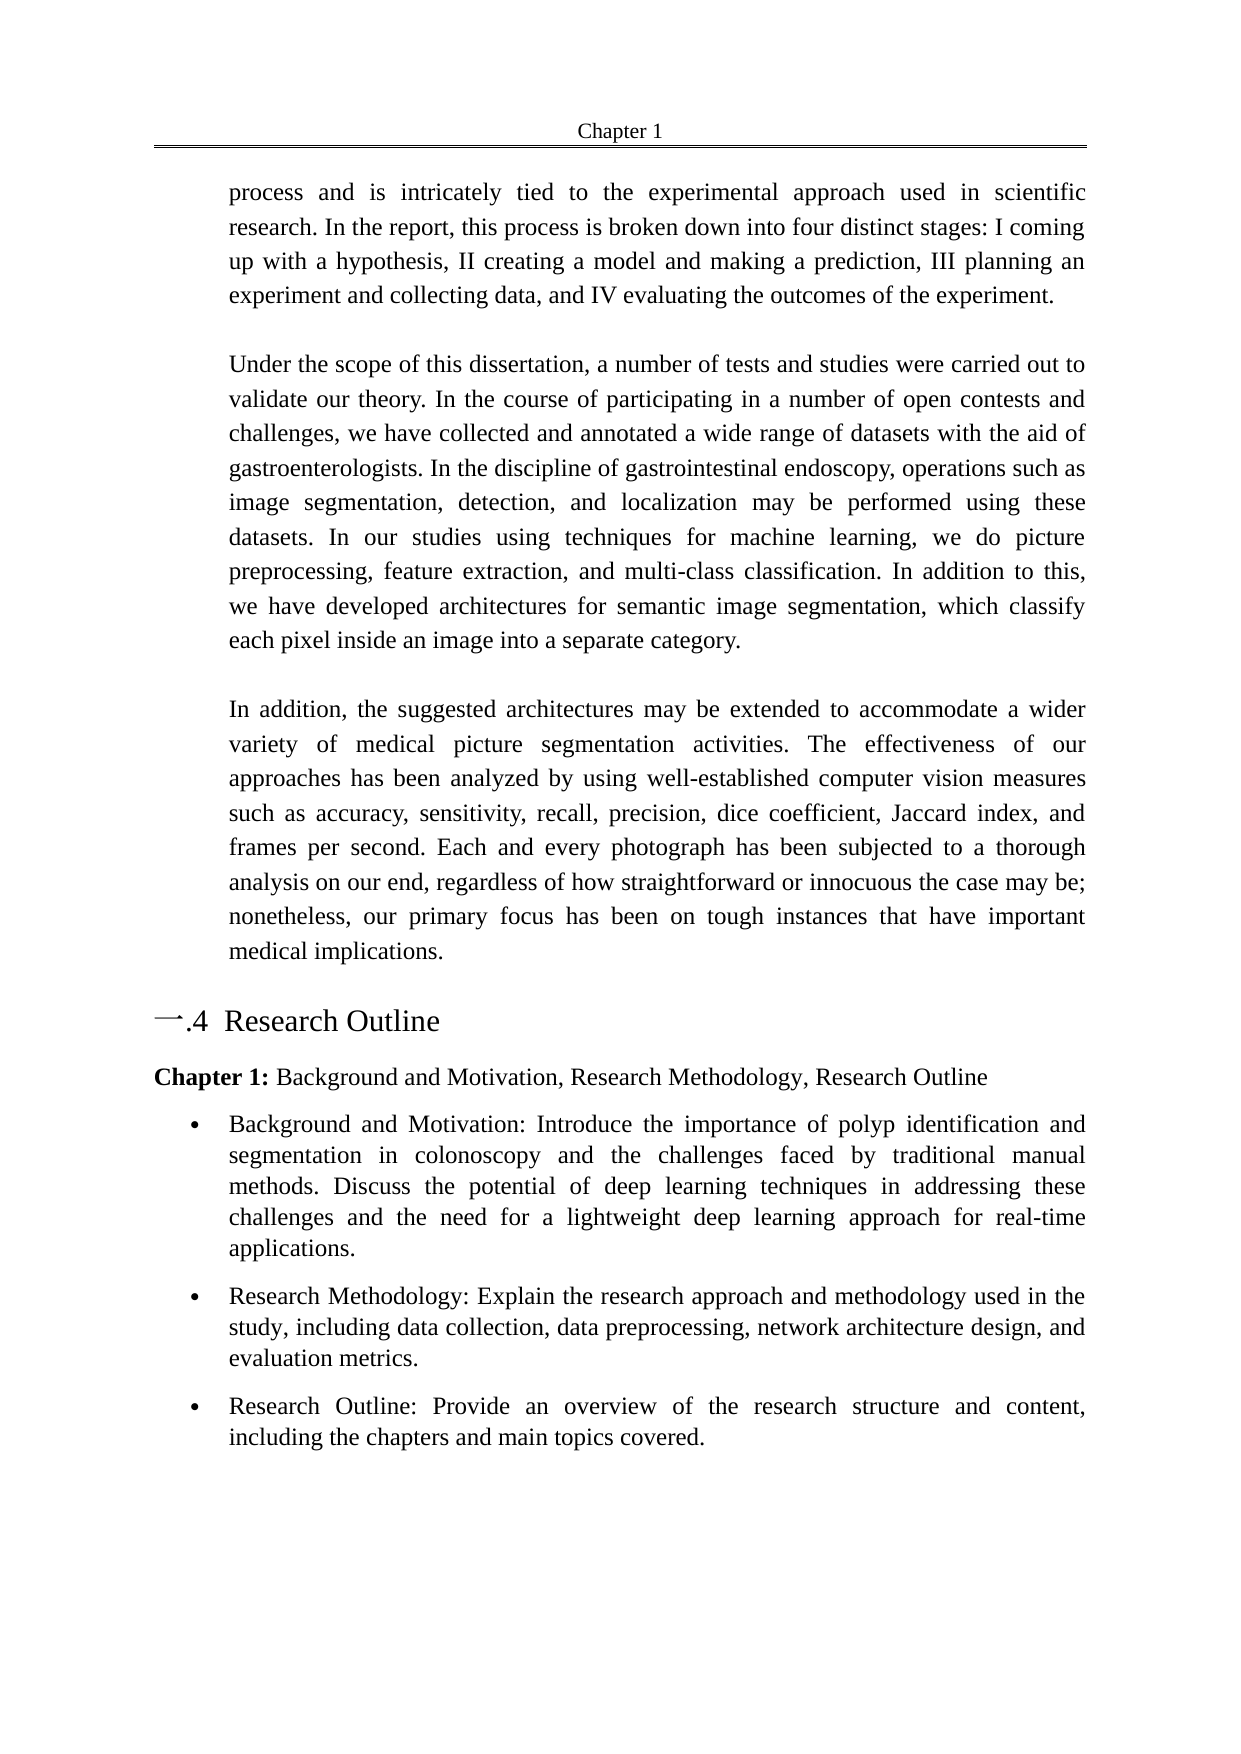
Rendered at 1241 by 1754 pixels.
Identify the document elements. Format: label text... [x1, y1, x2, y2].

text In addition, the suggested architectures may be extended to accommodate a wider variety of medical picture segmentation activities. The effectiveness of our approaches has been analyzed by using well-established computer vision measures such as accuracy, sensitivity, recall, precision, dice coefficient, Jaccard index, and frames per second. Each and every photograph has been subjected to a thorough analysis on our end, regardless of how straightforward or innocuous the case may be; nonetheless, our primary focus has been on tough instances that have important medical implications. [228, 694, 1087, 964]
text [228, 177, 1087, 309]
list Research Outline: Provide an overview of the research structure and content, including the chapters and main topics covered. [191, 1391, 1087, 1451]
list Research Methodology: Explain the research approach and methodology used in the study, including data collection, data preprocessing, network architecture design, and evaluation metrics. [191, 1281, 1087, 1372]
list Background and Motivation: Introduce the importance of polyp identification and segmentation in colonoscopy and the challenges faced by traditional manual methods. Discuss the potential of deep learning techniques in addressing these challenges and the need for a lightweight deep learning approach for real-time applications. [191, 1109, 1087, 1262]
text Chapter 1: Background and Motivation, Research Methodology, Research Outline [153, 1062, 1087, 1090]
subtitle Research Outline [153, 995, 1087, 1040]
text Under the scope of this dissertation, a number of tests and studies were carried out to validate our theory. In the course of participating in a number of open contests and challenges, we have collected and annotated a wide range of datasets with the aid of gastroenterologists. In the discipline of gastrointestinal endoscopy, operations such as image segmentation, detection, and localization may be performed using these datasets. In our studies using techniques for machine learning, we do picture preprocessing, feature extraction, and multi-class classification. In addition to this, we have developed architectures for semantic image segmentation, which classify each pixel inside an image into a separate category. [228, 349, 1087, 654]
